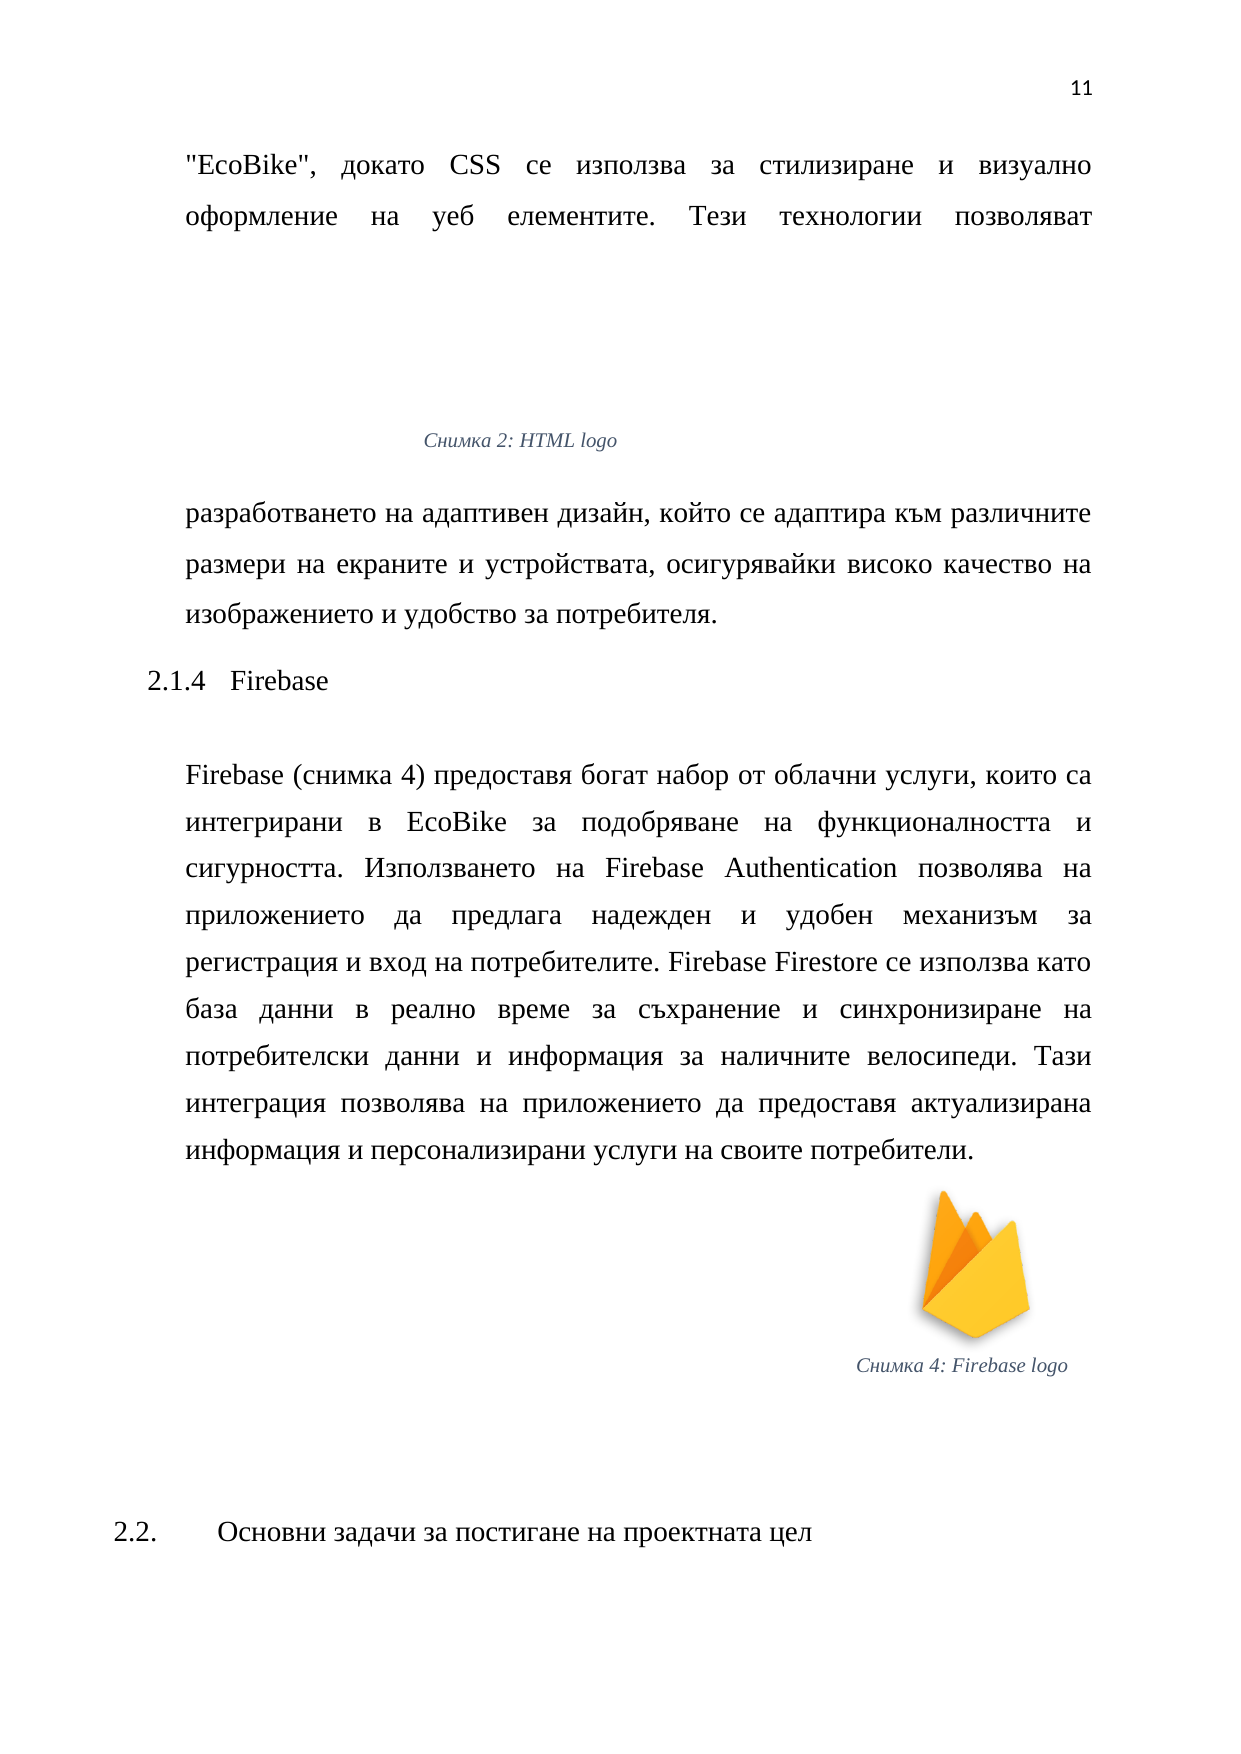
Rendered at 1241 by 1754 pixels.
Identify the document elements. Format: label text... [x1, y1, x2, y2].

subtitle 2.1.4 Firebase [147, 663, 1093, 697]
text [185, 147, 1093, 629]
text Firebase (снимка 4) предоставя богат набор от облачни услуги, които са интегрирани в EcoBike за подобряване на функционалността и сигурността. Използването на Firebase Authentication позволява на приложението да предлага надежден и удобен механизъм за регистрация и вход на потребителите. Firebase Firestore се използва като база данни в реално време за съхранение и синхронизиране на потребителски данни и информация за наличните велосипеди. Тази интеграция позволява на приложението да предоставя актуализирана информация и персонализирани услуги на своите потребители. [185, 757, 1093, 1165]
picture [895, 1184, 1056, 1344]
subtitle Основни задачи за постигане на проектната цел [157, 1514, 1093, 1548]
